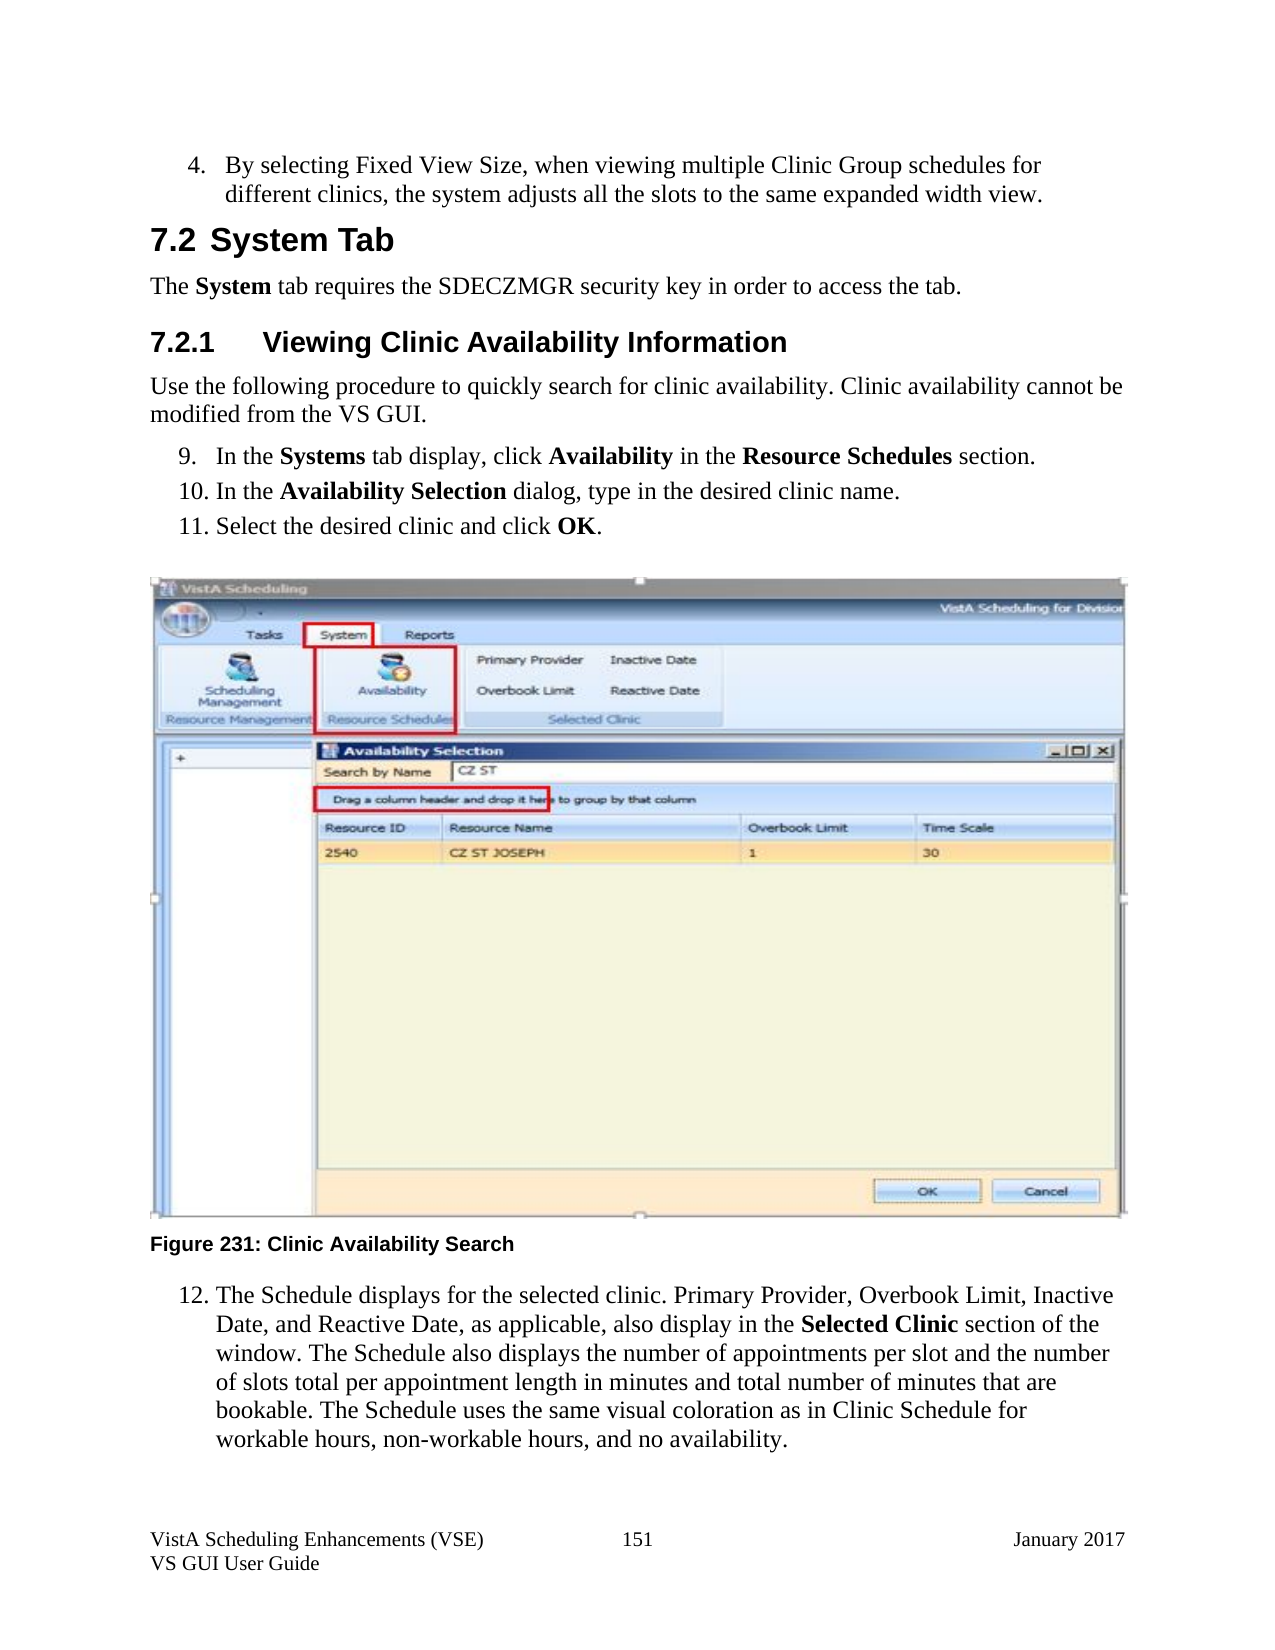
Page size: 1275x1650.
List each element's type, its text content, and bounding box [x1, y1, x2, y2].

text Select the desired clinic and click OK. [178, 511, 1125, 539]
list In the Systems tab display, click Availability in the Resource Schedules section. [178, 441, 1125, 469]
subtitle Viewing Clinic Availability Information [150, 325, 1125, 358]
text Use the following procedure to quickly search for clinic availability. Clinic availability cannot be modified from the VS GUI. [150, 371, 1125, 428]
text The System tab requires the SDECZMGR security key in order to access the tab. [150, 271, 1125, 300]
subtitle System Tab [150, 220, 1125, 258]
text The Schedule displays for the selected clinic. Primary Provider, Overbook Limit, Inactive Date, and Reactive Date, as applicable, also display in the Selected Clinic section of the window. The Schedule also displays the number of appointments per slot and the number of slots total per appointment length in minutes and total number of minutes that are bookable. The Schedule uses the same visual coloration as in Clinic Schedule for workable hours, non-workable hours, and no availability. [178, 1281, 1125, 1453]
picture [150, 577, 1129, 1219]
text Figure 231: Clinic Availability Search [150, 1232, 1125, 1256]
text In the Availability Selection dialog, type in the desired clinic name. [178, 476, 1125, 504]
list By selecting Fixed View Size, when viewing multiple Clinic Group schedules for different clinics, the system adjusts all the slots to the same expanded width view. [187, 150, 1125, 207]
